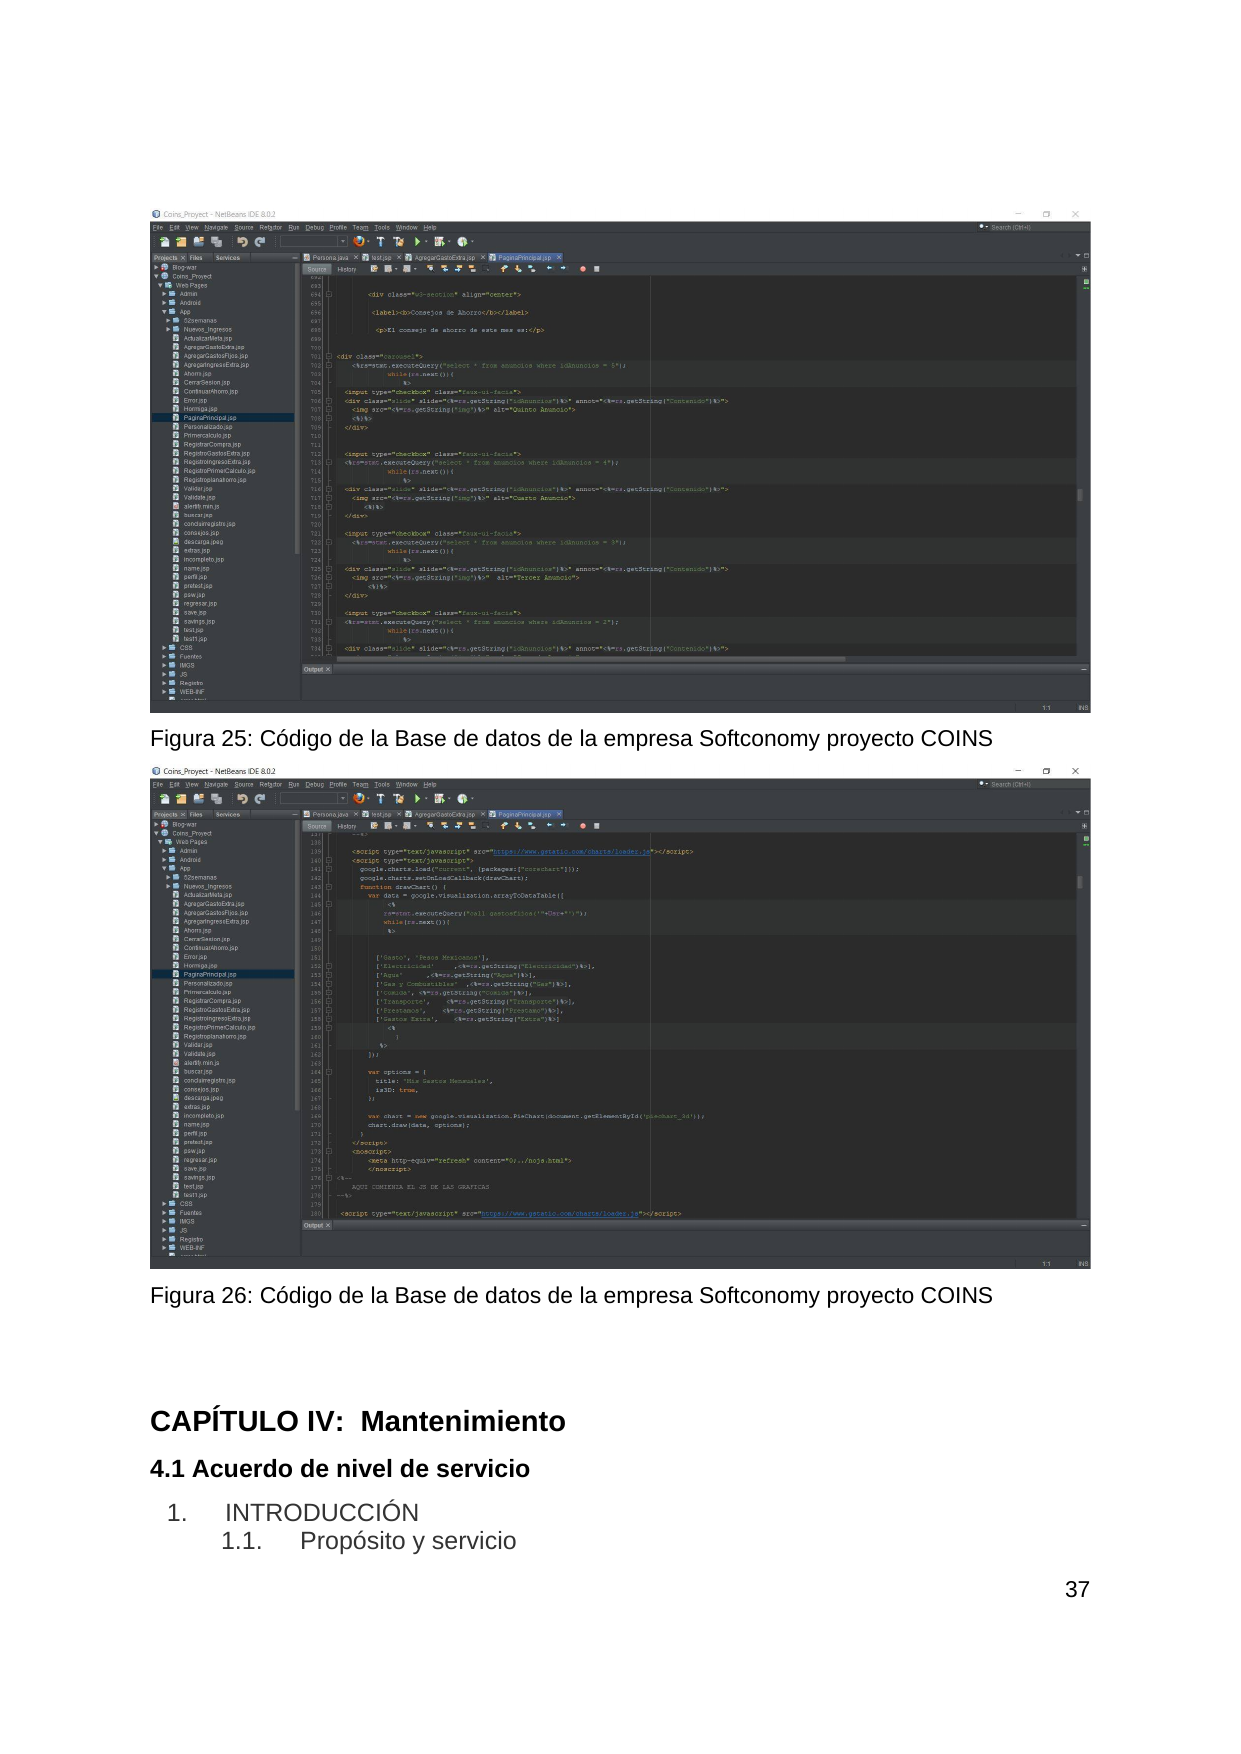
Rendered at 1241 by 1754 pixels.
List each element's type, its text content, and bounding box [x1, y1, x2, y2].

text 4.1 Acuerdo de nivel de servicio [150, 1454, 1090, 1483]
picture [150, 764, 1091, 1269]
text Figura 25: Código de la Base de datos de la empresa Softconomy proyecto COINS [150, 725, 1090, 752]
title CAPÍTULO IV: Mantenimiento [150, 1404, 1090, 1438]
list Propósito y servicio [262, 1526, 1090, 1555]
list INTRODUCCIÓN [187, 1498, 1090, 1526]
picture [150, 208, 1091, 713]
text Figura 26: Código de la Base de datos de la empresa Softconomy proyecto COINS [150, 1282, 1090, 1308]
